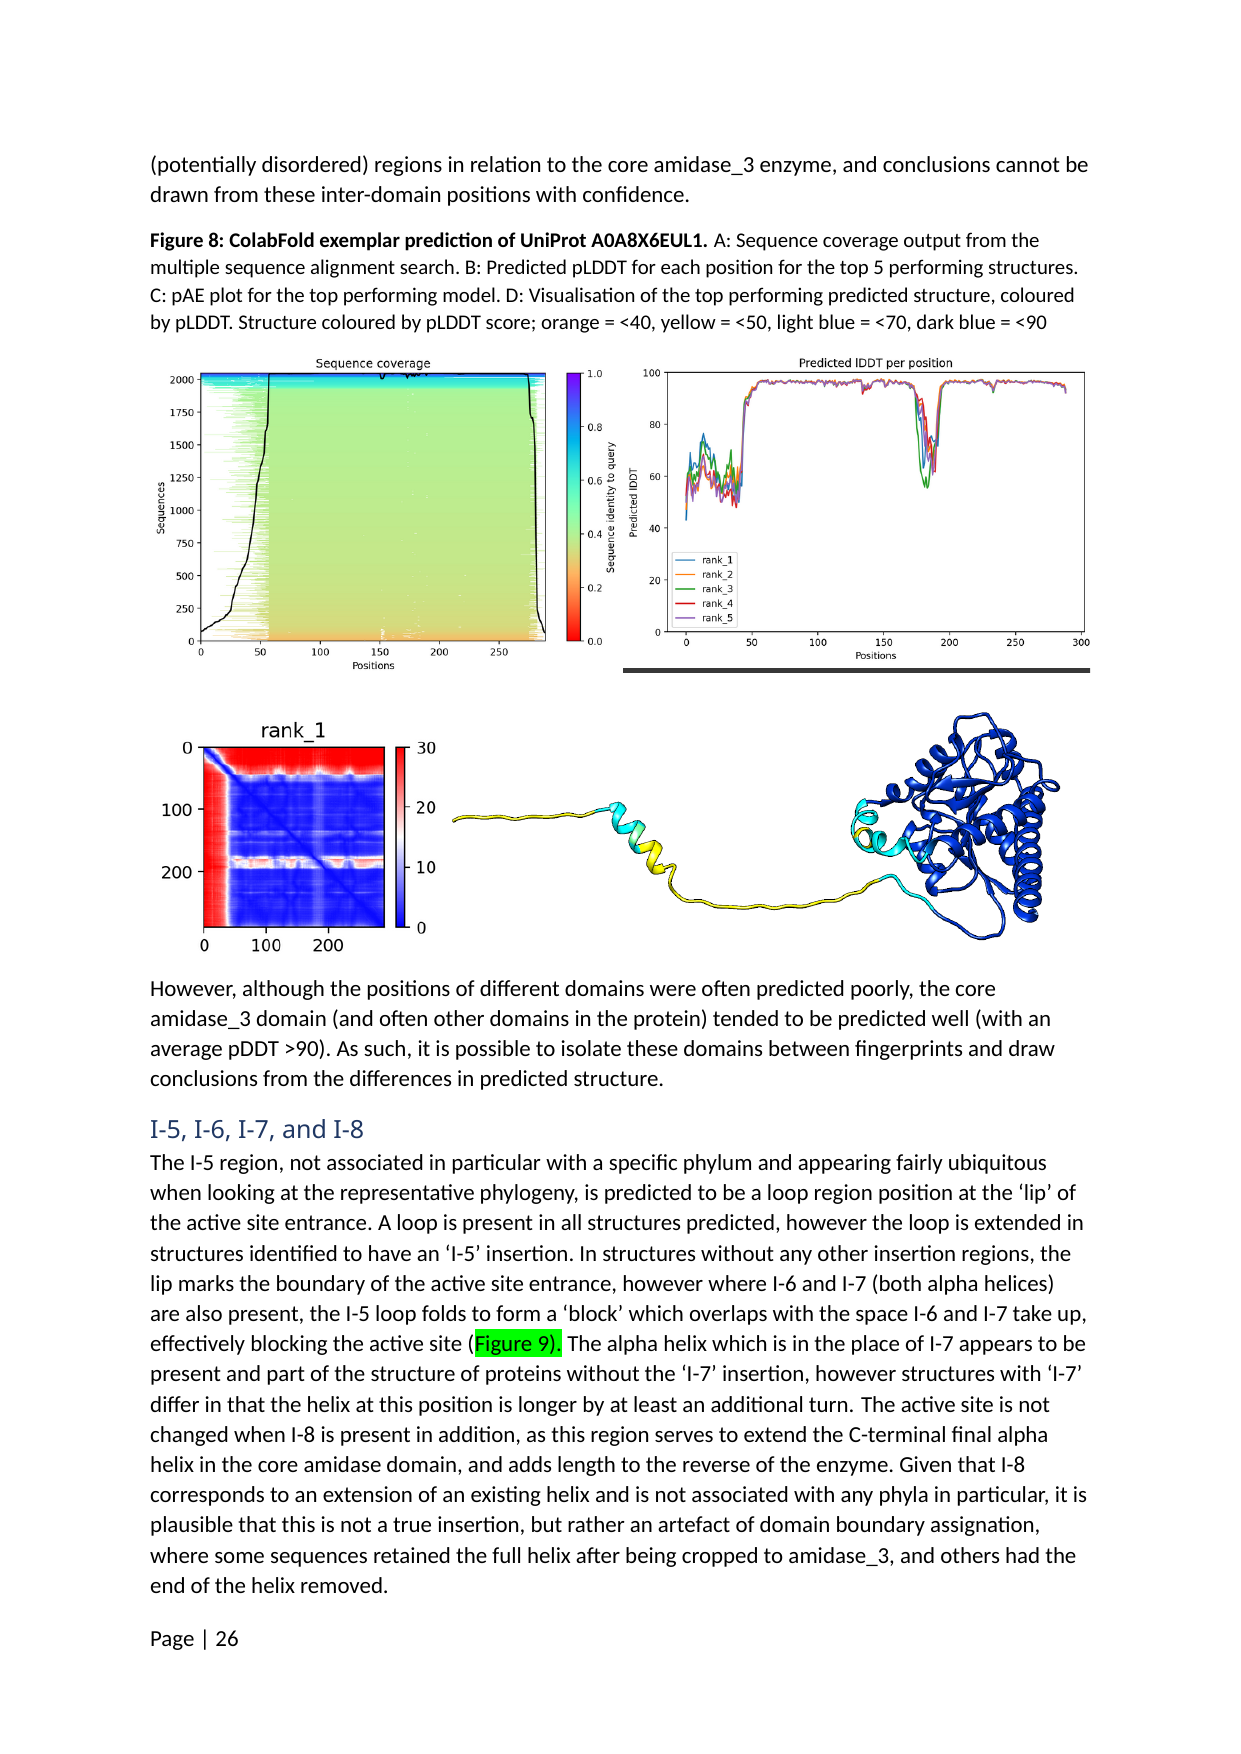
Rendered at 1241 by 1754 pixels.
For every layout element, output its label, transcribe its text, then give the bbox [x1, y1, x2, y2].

subtitle I-5, I-6, I-7, and I-8 [150, 1111, 1090, 1145]
picture [150, 691, 1083, 955]
text Figure 8: ColabFold exemplar prediction of UniProt A0A8X6EUL1. A: Sequence coverage output from the multiple sequence alignment search. B: Predicted pLDDT for each position for the top 5 performing structures. C: pAE plot for the top performing model. D: Visualisation of the top performing predicted structure, coloured by pLDDT. Structure coloured by pLDDT score; orange = <40, yellow = <50, light blue = <70, dark blue = <90 [150, 227, 1090, 335]
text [150, 150, 1090, 208]
text The I-5 region, not associated in particular with a specific phylum and appearing fairly ubiquitous when looking at the representative phylogeny, is predicted to be a loop region position at the ‘lip’ of the active site entrance. A loop is present in all structures predicted, however the loop is extended in structures identified to have an ‘I-5’ insertion. In structures without any other insertion regions, the lip marks the boundary of the active site entrance, however where I-6 and I-7 (both alpha helices) are also present, the I-5 loop folds to form a ‘block’ which overlaps with the space I-6 and I-7 take up, effectively blocking the active site (Figure 9). The alpha helix which is in the place of I-7 appears to be present and part of the structure of proteins without the ‘I-7’ insertion, however structures with ‘I-7’ differ in that the helix at this position is longer by at least an additional turn. The active site is not changed when I-8 is present in addition, as this region serves to extend the C-terminal final alpha helix in the core amidase domain, and adds length to the reverse of the enzyme. Given that I-8 corresponds to an extension of an existing helix and is not associated with any phyla in particular, it is plausible that this is not a true insertion, but rather an artefact of domain boundary assignation, where some sequences retained the full helix after being cropped to amidase_3, and others had the end of the helix removed. [150, 1148, 1090, 1599]
picture [150, 353, 1091, 673]
text However, although the positions of different domains were often predicted poorly, the core amidase_3 domain (and often other domains in the protein) tended to be predicted well (with an average pDDT >90). As such, it is possible to isolate these domains between fingerprints and draw conclusions from the differences in predicted structure. [150, 974, 1090, 1092]
